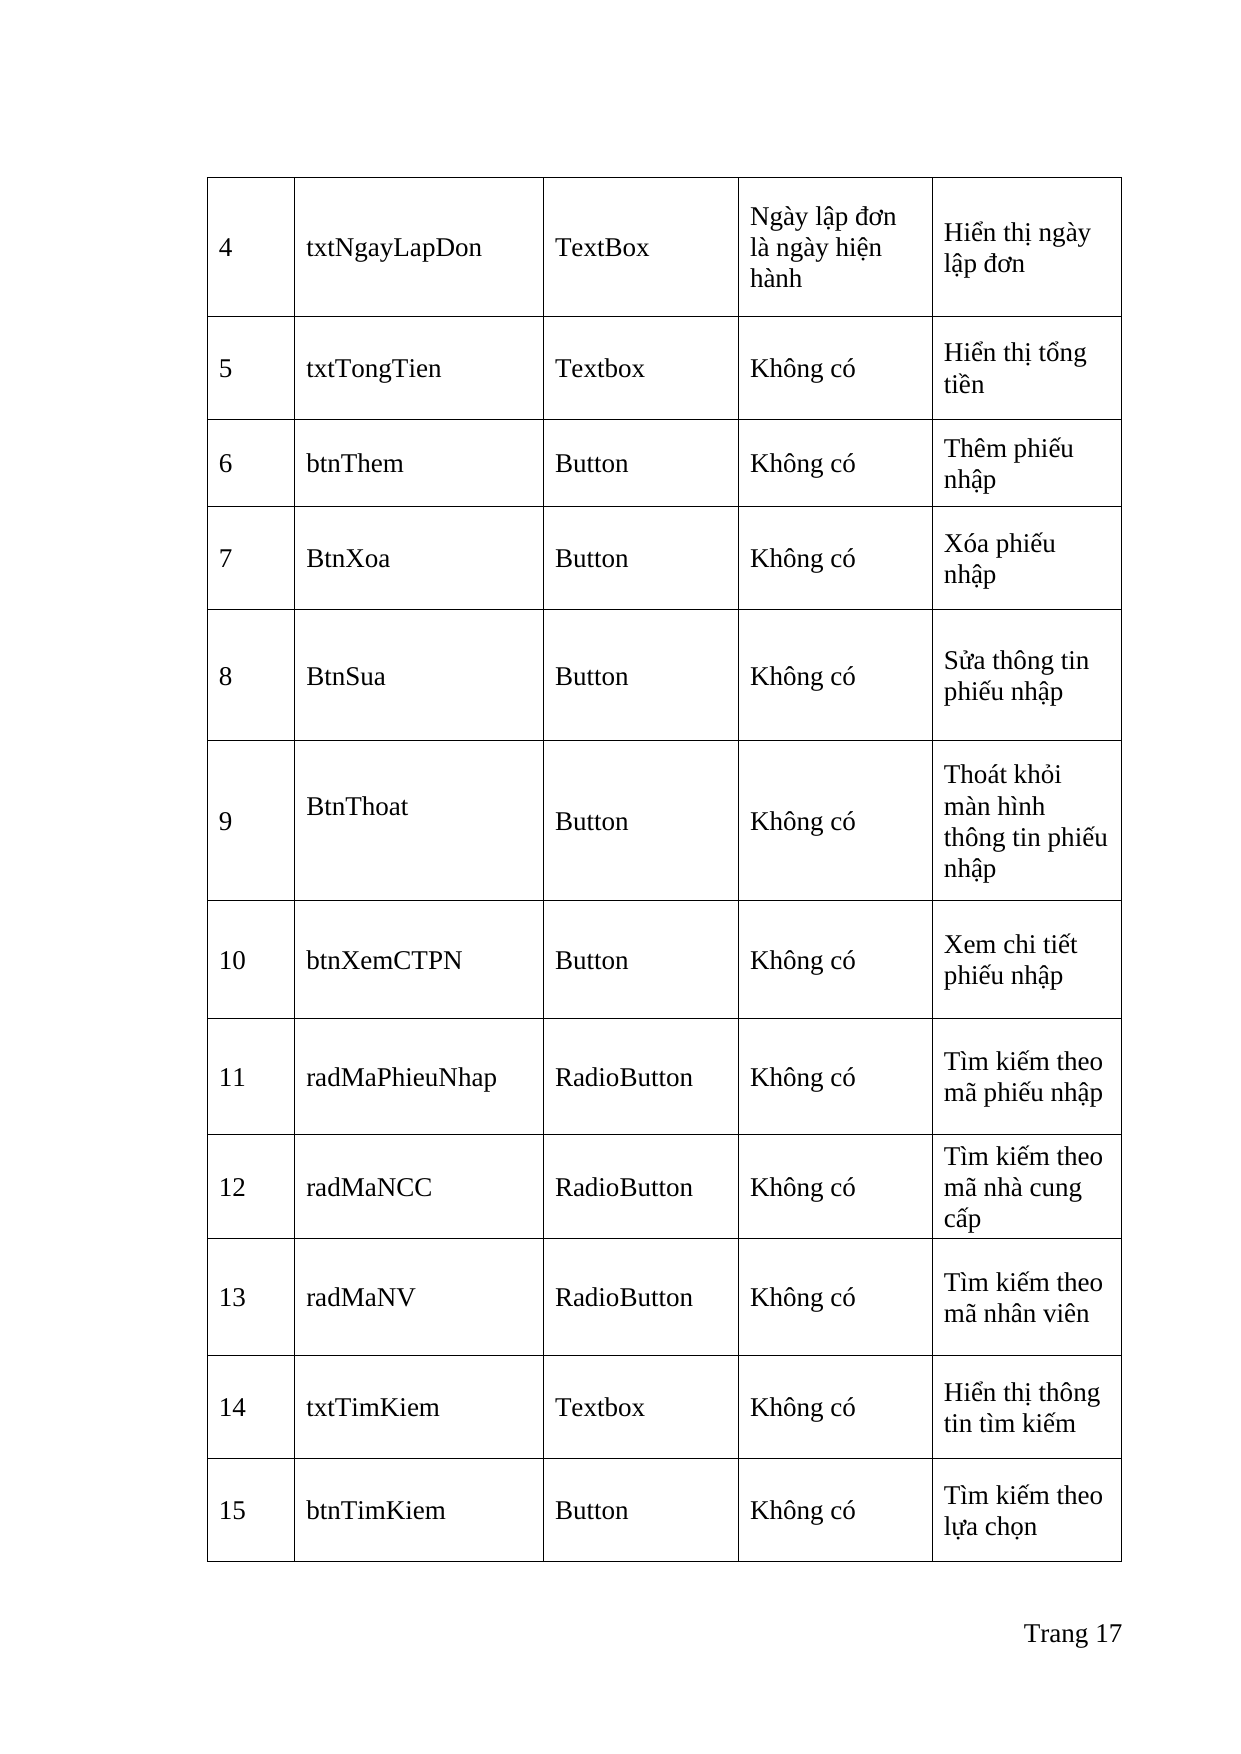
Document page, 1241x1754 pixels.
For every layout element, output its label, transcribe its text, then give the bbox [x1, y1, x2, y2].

table_cell Button [544, 1459, 738, 1561]
table_cell 9 [208, 741, 294, 900]
table_cell 14 [208, 1356, 294, 1458]
table_cell Không có [739, 1459, 932, 1561]
table_cell radMaNV [295, 1239, 543, 1355]
table_cell Tìm kiếm theo mã nhân viên [933, 1239, 1121, 1355]
table_cell 4 [208, 178, 294, 316]
table_cell 12 [208, 1135, 294, 1238]
table_cell Button [544, 507, 738, 609]
table_cell Button [544, 420, 738, 506]
table_cell Không có [739, 1135, 932, 1238]
table_cell Tìm kiếm theo mã phiếu nhập [933, 1019, 1121, 1134]
table_cell Hiển thị thông tin tìm kiếm [933, 1356, 1121, 1458]
table_cell btnThem [295, 420, 543, 506]
table_cell Không có [739, 507, 932, 609]
table_cell BtnSua [295, 610, 543, 740]
table_cell 10 [208, 901, 294, 1018]
table_cell TextBox [544, 178, 738, 316]
table_cell Xem chi tiết phiếu nhập [933, 901, 1121, 1018]
table_cell Ngày lập đơn là ngày hiện hành [739, 178, 932, 316]
table_cell Xóa phiếu nhập [933, 507, 1121, 609]
table_cell Không có [739, 1239, 932, 1355]
table_cell 6 [208, 420, 294, 506]
table_cell btnTimKiem [295, 1459, 543, 1561]
table_cell txtNgayLapDon [295, 178, 543, 316]
table_cell RadioButton [544, 1135, 738, 1238]
table_cell Không có [739, 610, 932, 740]
table_cell BtnThoat [295, 741, 543, 900]
table_cell Thoát khỏi màn hình thông tin phiếu nhập [933, 741, 1121, 900]
table_cell Textbox [544, 1356, 738, 1458]
table_cell Không có [739, 420, 932, 506]
table_cell Button [544, 610, 738, 740]
table_cell 13 [208, 1239, 294, 1355]
table_cell 8 [208, 610, 294, 740]
table_cell Hiển thị ngày lập đơn [933, 178, 1121, 316]
table_cell BtnXoa [295, 507, 543, 609]
table_cell Button [544, 901, 738, 1018]
table_cell Không có [739, 901, 932, 1018]
table_cell btnXemCTPN [295, 901, 543, 1018]
table_cell 5 [208, 317, 294, 419]
table_cell 11 [208, 1019, 294, 1134]
table_cell 15 [208, 1459, 294, 1561]
table_cell radMaNCC [295, 1135, 543, 1238]
table_cell Không có [739, 1019, 932, 1134]
table_cell 7 [208, 507, 294, 609]
table_cell RadioButton [544, 1019, 738, 1134]
table_cell radMaPhieuNhap [295, 1019, 543, 1134]
table_cell txtTimKiem [295, 1356, 543, 1458]
table_cell Tìm kiếm theo lựa chọn [933, 1459, 1121, 1561]
table_cell Không có [739, 317, 932, 419]
table_cell Không có [739, 1356, 932, 1458]
table_cell Không có [739, 741, 932, 900]
table_cell Thêm phiếu nhập [933, 420, 1121, 506]
table_cell Sửa thông tin phiếu nhập [933, 610, 1121, 740]
table_cell RadioButton [544, 1239, 738, 1355]
table_cell Button [544, 741, 738, 900]
table_cell Textbox [544, 317, 738, 419]
table_cell Hiển thị tổng tiền [933, 317, 1121, 419]
table_cell Tìm kiếm theo mã nhà cung cấp [933, 1135, 1121, 1238]
table_cell txtTongTien [295, 317, 543, 419]
